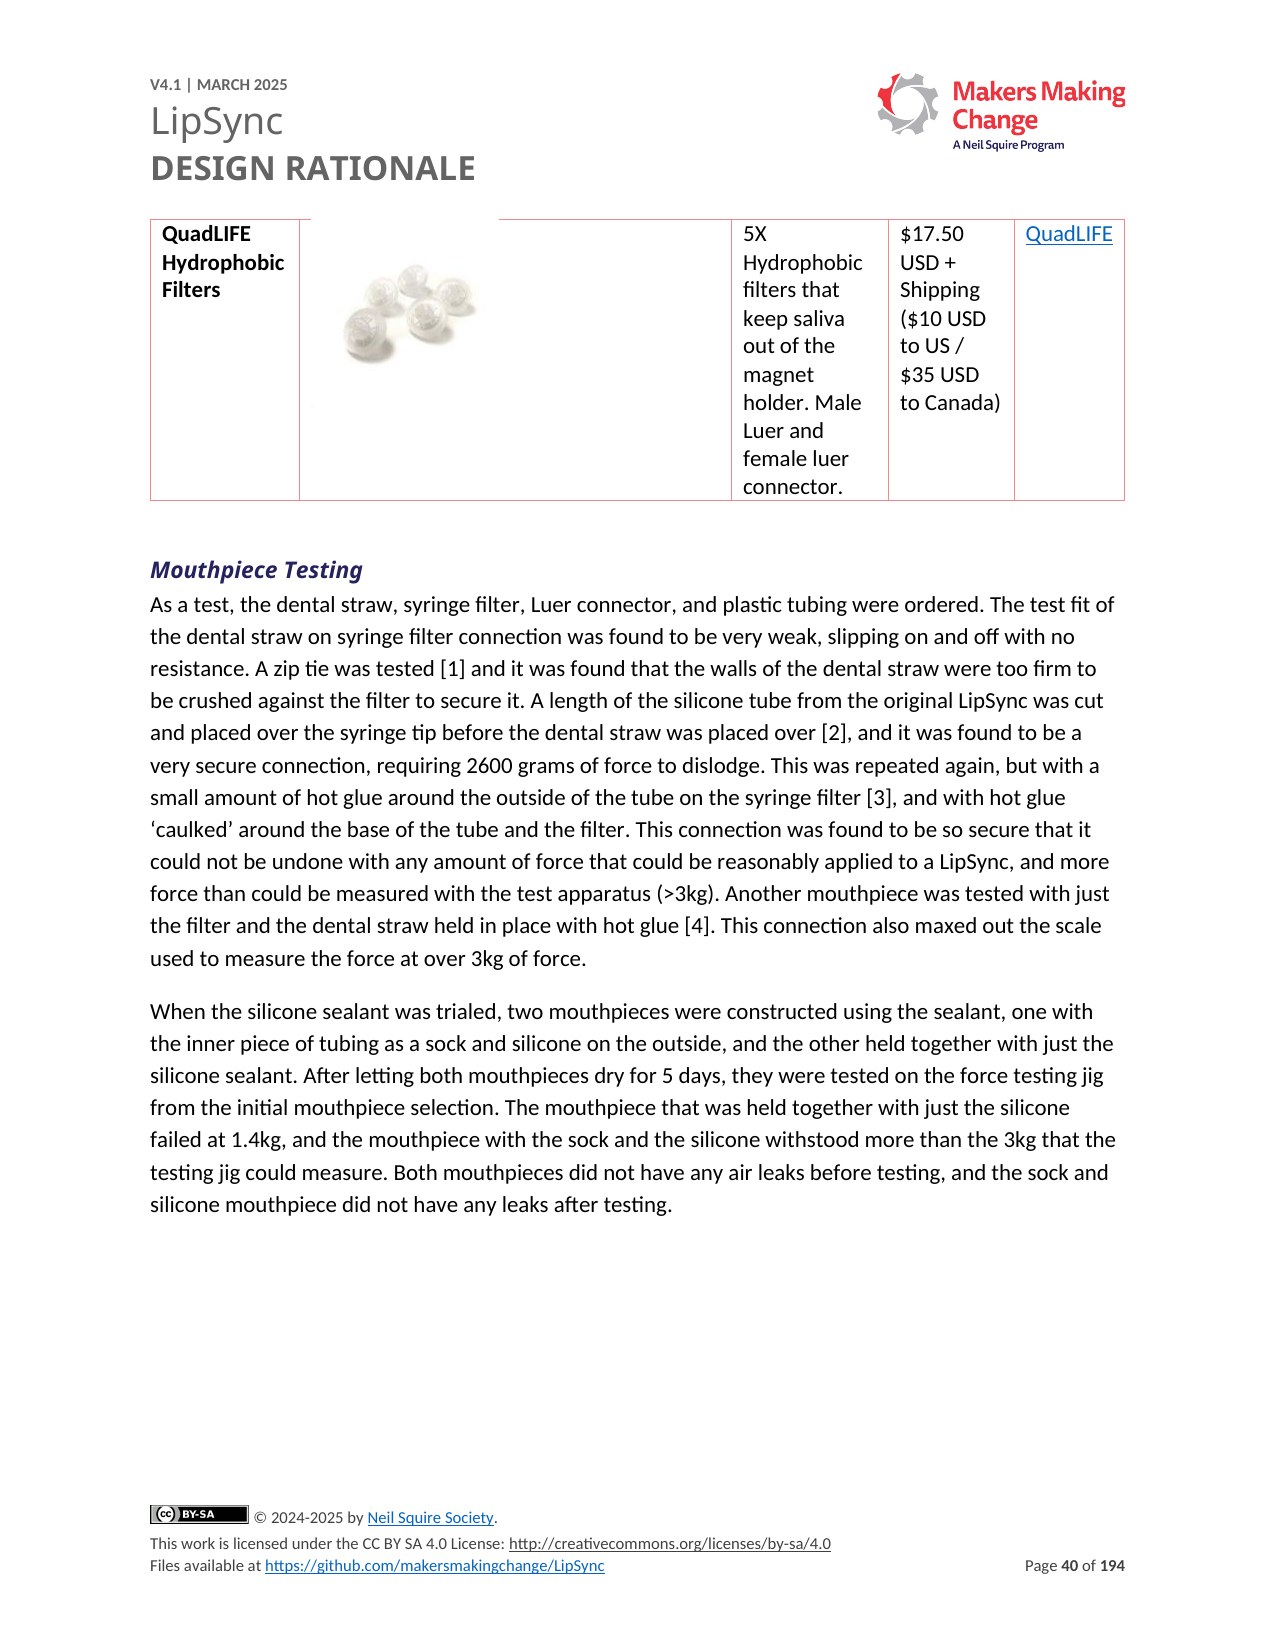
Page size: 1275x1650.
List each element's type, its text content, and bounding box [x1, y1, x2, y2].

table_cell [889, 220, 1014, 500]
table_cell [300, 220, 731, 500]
picture [877, 73, 1125, 152]
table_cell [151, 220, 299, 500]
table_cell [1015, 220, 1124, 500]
text As a test, the dental straw, syringe filter, Luer connector, and plastic tubing were ordered. The test fit of the dental straw on syringe filter connection was found to be very weak, slipping on and off with no resistance. A zip tie was tested [1] and it was found that the walls of the dental straw were too firm to be crushed against the filter to secure it. A length of the silicone tube from the original LipSync was cut and placed over the syringe tip before the dental straw was placed over [2], and it was found to be a very secure connection, requiring 2600 grams of force to dislodge. This was repeated again, but with a small amount of hot glue around the outside of the tube on the syringe filter [3], and with hot glue ‘caulked’ around the base of the tube and the filter. This connection was found to be so secure that it could not be undone with any amount of force that could be reasonably applied to a LipSync, and more force than could be measured with the test apparatus (>3kg). Another mouthpiece was tested with just the filter and the dental straw held in place with hot glue [4]. This connection also maxed out the scale used to measure the force at over 3kg of force. [150, 590, 1125, 972]
picture [311, 219, 499, 408]
text When the silicone sealant was trialed, two mouthpieces were constructed using the sealant, one with the inner piece of tubing as a sock and silicone on the outside, and the other held together with just the silicone sealant. After letting both mouthpieces dry for 5 days, they were tested on the force testing jig from the initial mouthpiece selection. The mouthpiece that was held together with just the silicone failed at 1.4kg, and the mouthpiece with the sock and the silicone withstood more than the 3kg that the testing jig could measure. Both mouthpieces did not have any air leaks before testing, and the sock and silicone mouthpiece did not have any leaks after testing. [150, 997, 1125, 1218]
picture [150, 1505, 249, 1524]
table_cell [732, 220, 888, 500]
subtitle Mouthpiece Testing [150, 554, 1125, 585]
